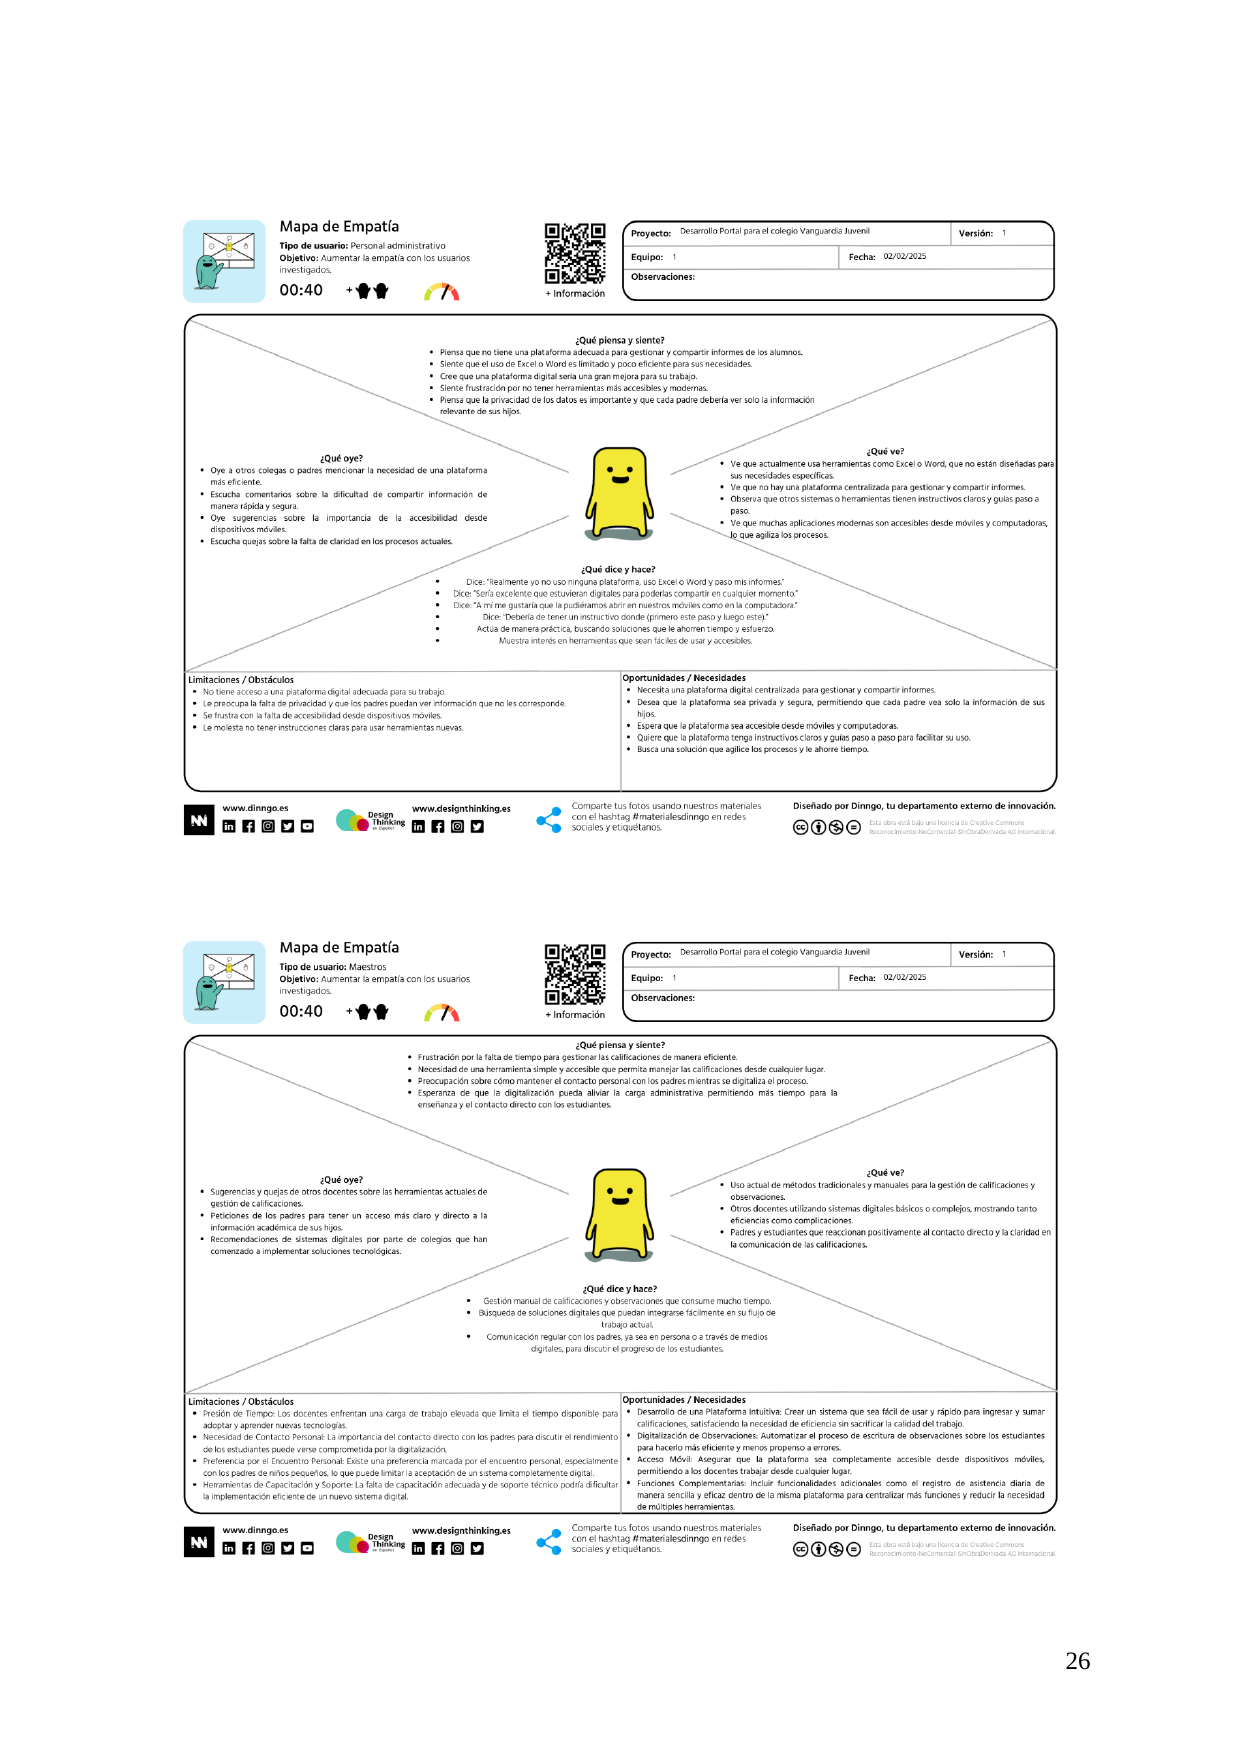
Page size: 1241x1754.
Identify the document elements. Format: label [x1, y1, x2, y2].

picture [150, 915, 1090, 1580]
picture [150, 193, 1090, 858]
